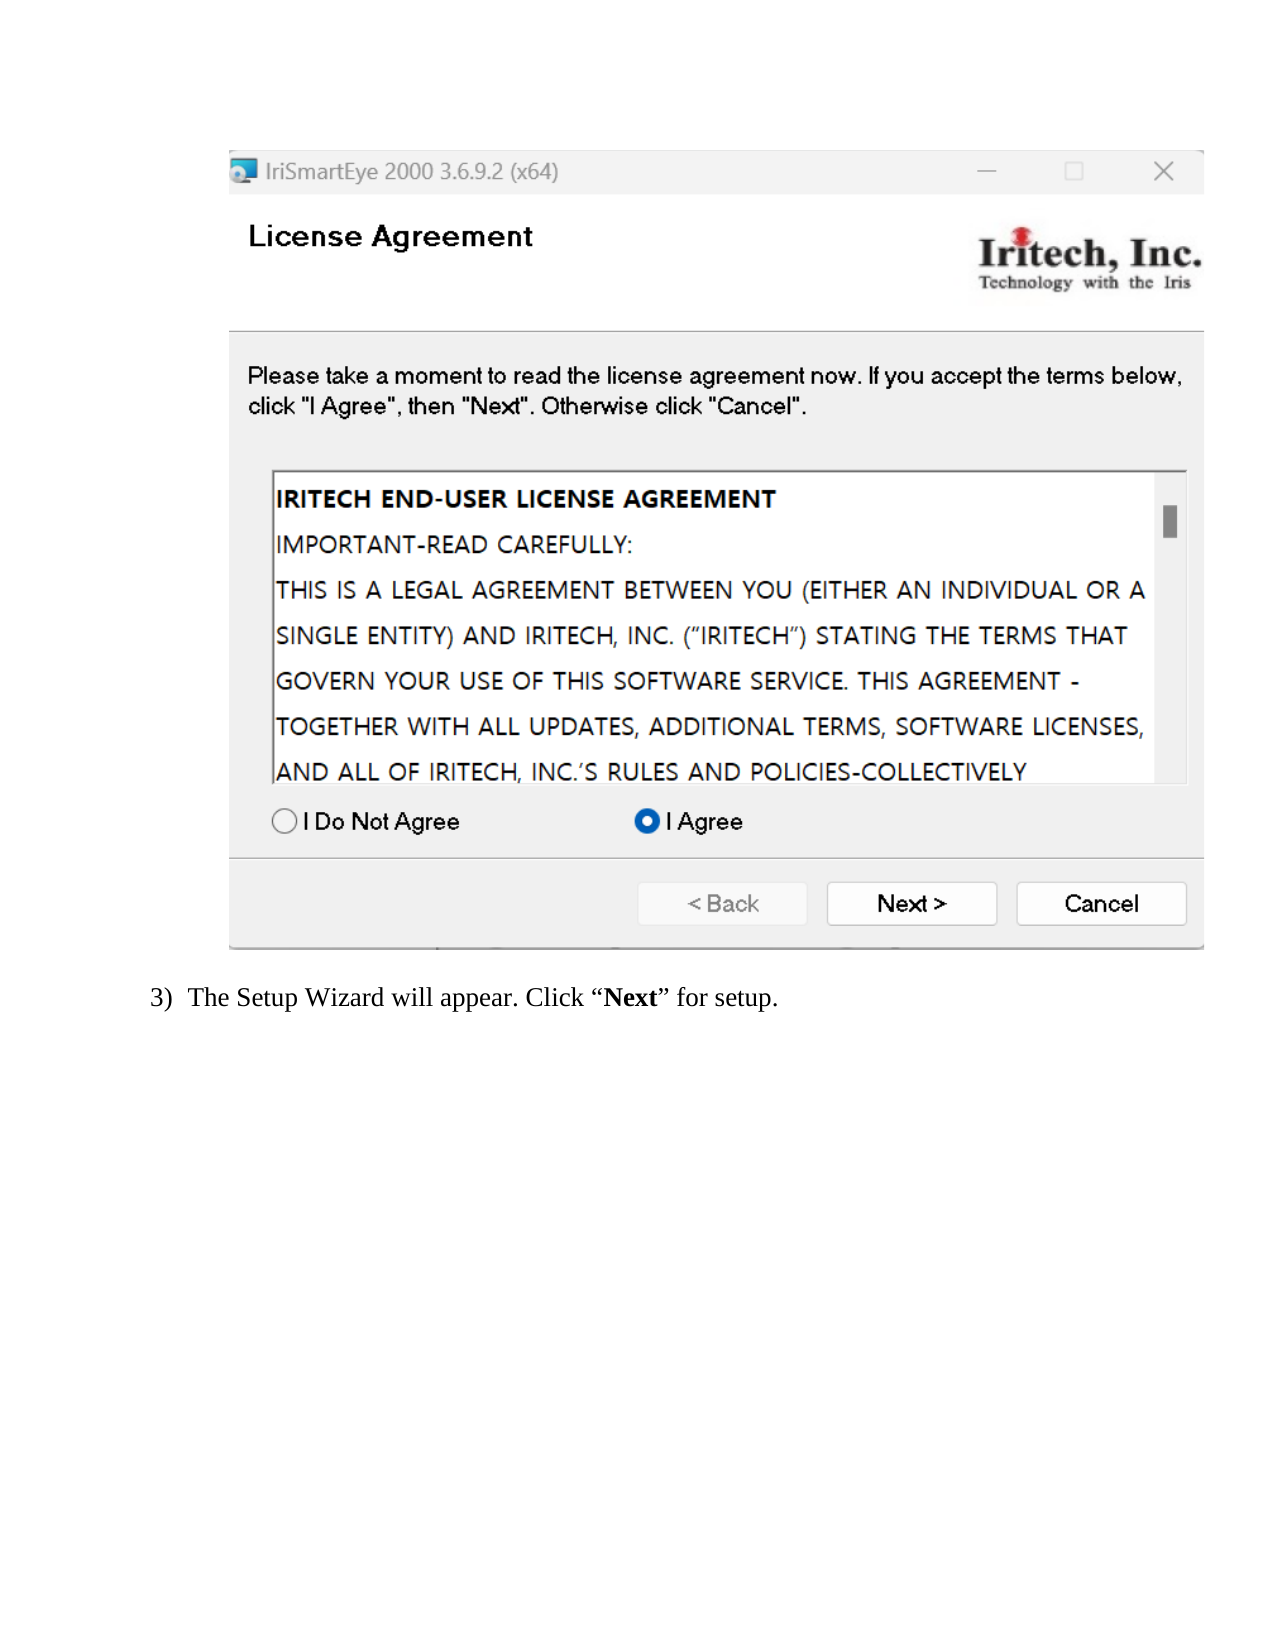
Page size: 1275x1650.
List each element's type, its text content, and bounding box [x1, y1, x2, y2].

list The Setup Wizard will appear. Click “Next” for setup. [150, 981, 1125, 1012]
picture [229, 150, 1205, 950]
